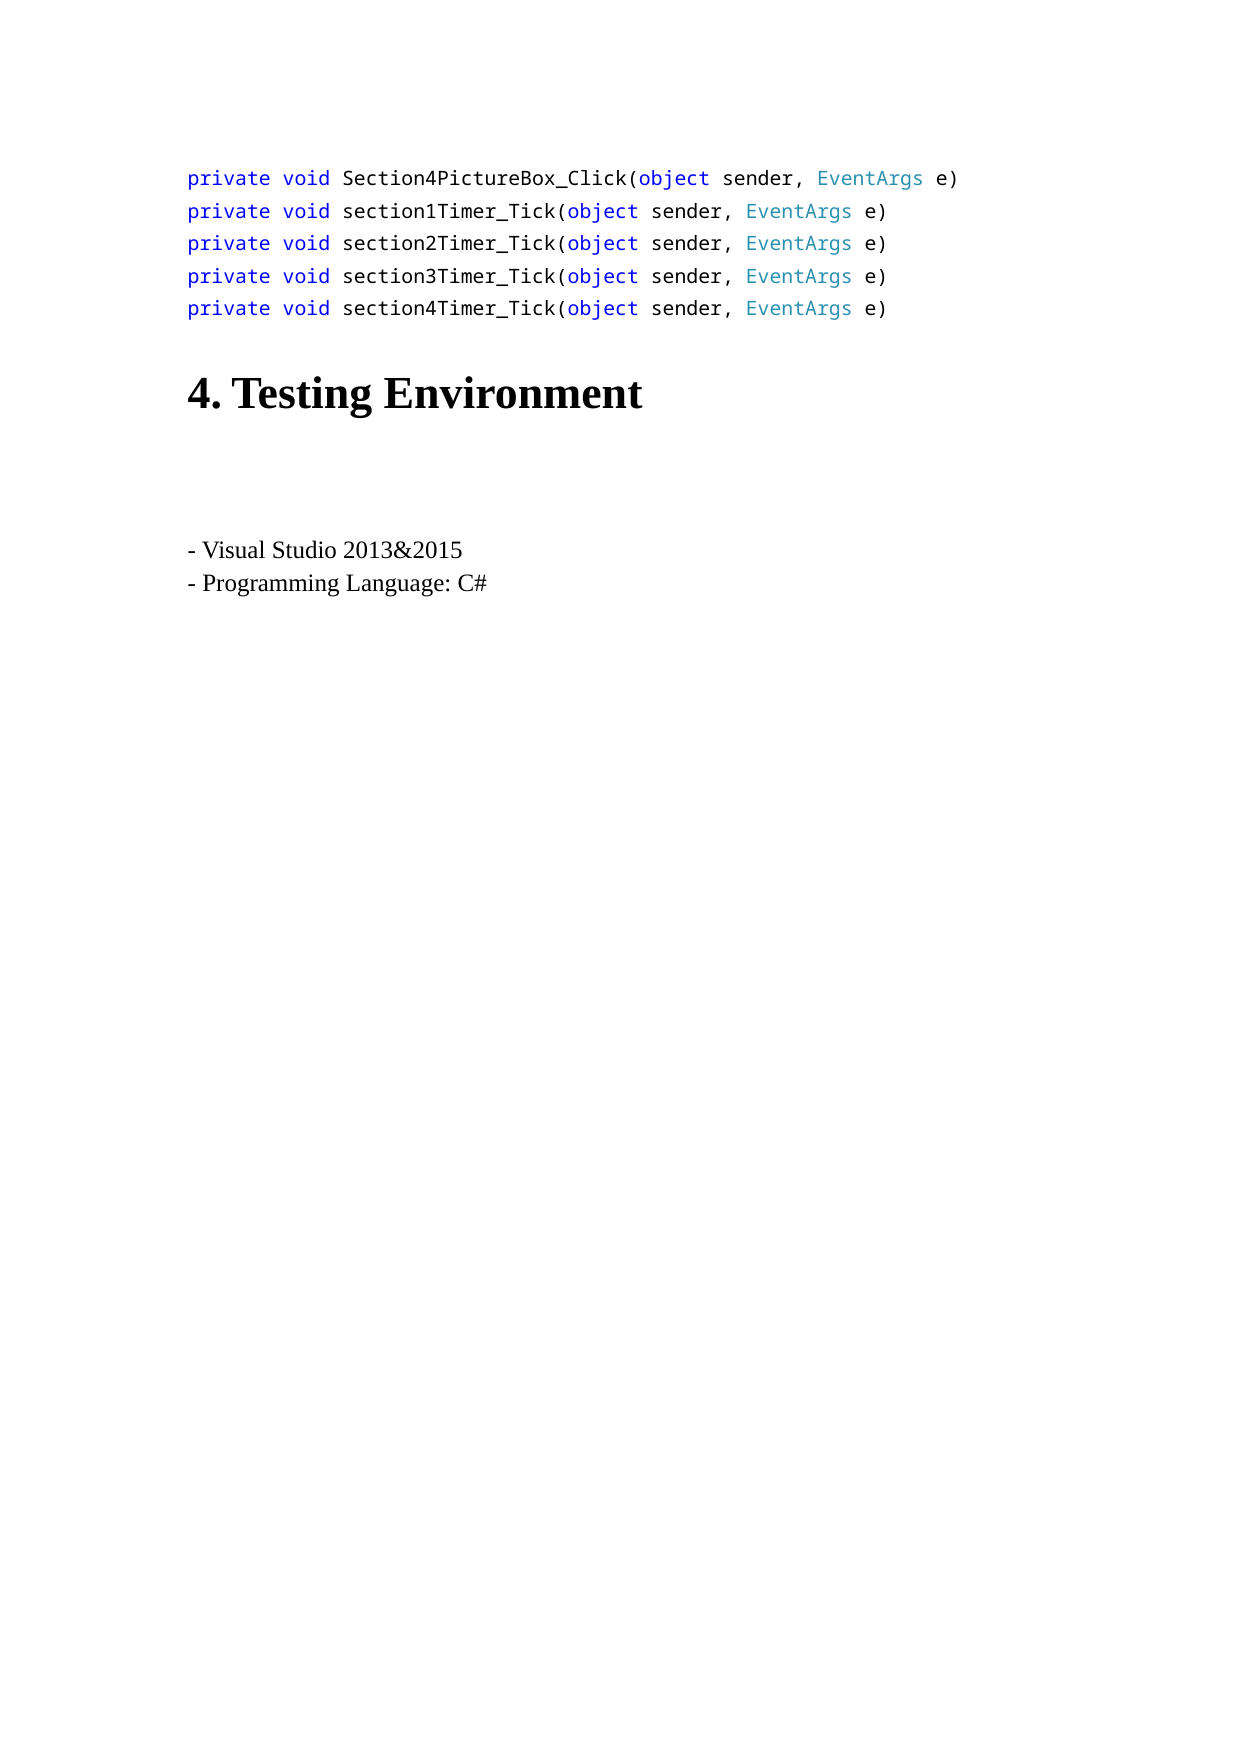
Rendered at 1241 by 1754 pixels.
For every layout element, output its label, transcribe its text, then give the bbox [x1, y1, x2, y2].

text private void section3Timer_Tick(object sender, EventArgs e) [187, 259, 1053, 292]
text private void section1Timer_Tick(object sender, EventArgs e) [187, 194, 1053, 227]
subtitle Testing Environment [187, 360, 1053, 425]
text - Programming Language: C# [187, 566, 1053, 598]
text - Visual Studio 2013&2015 [187, 533, 1053, 566]
text private void section4Timer_Tick(object sender, EventArgs e) [187, 292, 1053, 324]
text private void section2Timer_Tick(object sender, EventArgs e) [187, 227, 1053, 259]
text private void Section4PictureBox_Click(object sender, EventArgs e) [187, 162, 1053, 194]
